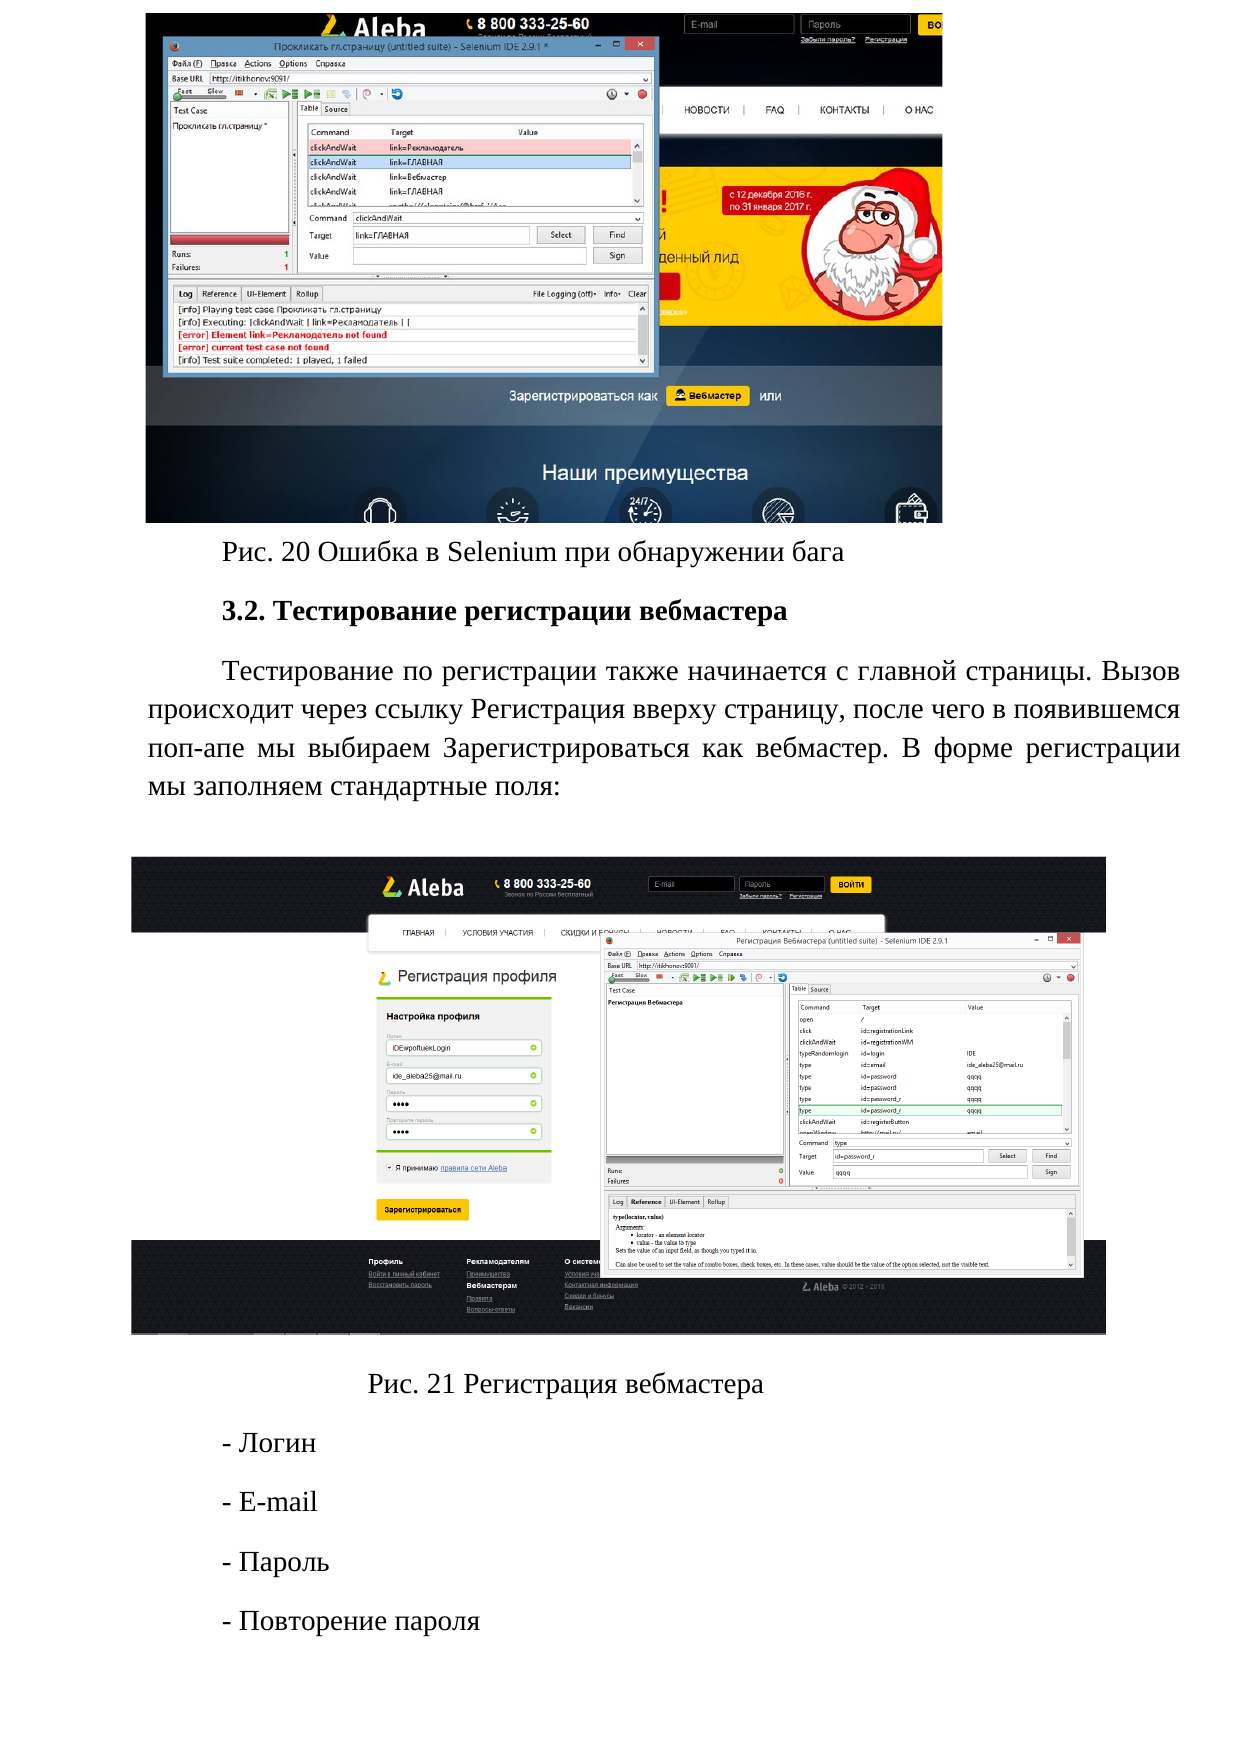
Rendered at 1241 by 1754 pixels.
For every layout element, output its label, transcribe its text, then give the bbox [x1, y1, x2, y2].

text - Повторение пароля [148, 1603, 1181, 1637]
text Тестирование по регистрации также начинается с главной страницы. Вызов происходит через ссылку Регистрация вверху страницу, после чего в появившемся поп-апе мы выбираем Зарегистрироваться как вебмастер. В форме регистрации мы заполняем стандартные поля: [148, 653, 1181, 802]
text Рис. 20 Ошибка в Selenium при обнаружении бага [148, 534, 1181, 568]
text - E-mail [148, 1484, 1181, 1518]
text - Логин [148, 1425, 1181, 1459]
picture [145, 13, 943, 523]
picture [131, 856, 1106, 1335]
text - Пароль [148, 1544, 1181, 1577]
text 3.2. Тестирование регистрации вебмастера [148, 593, 1181, 627]
